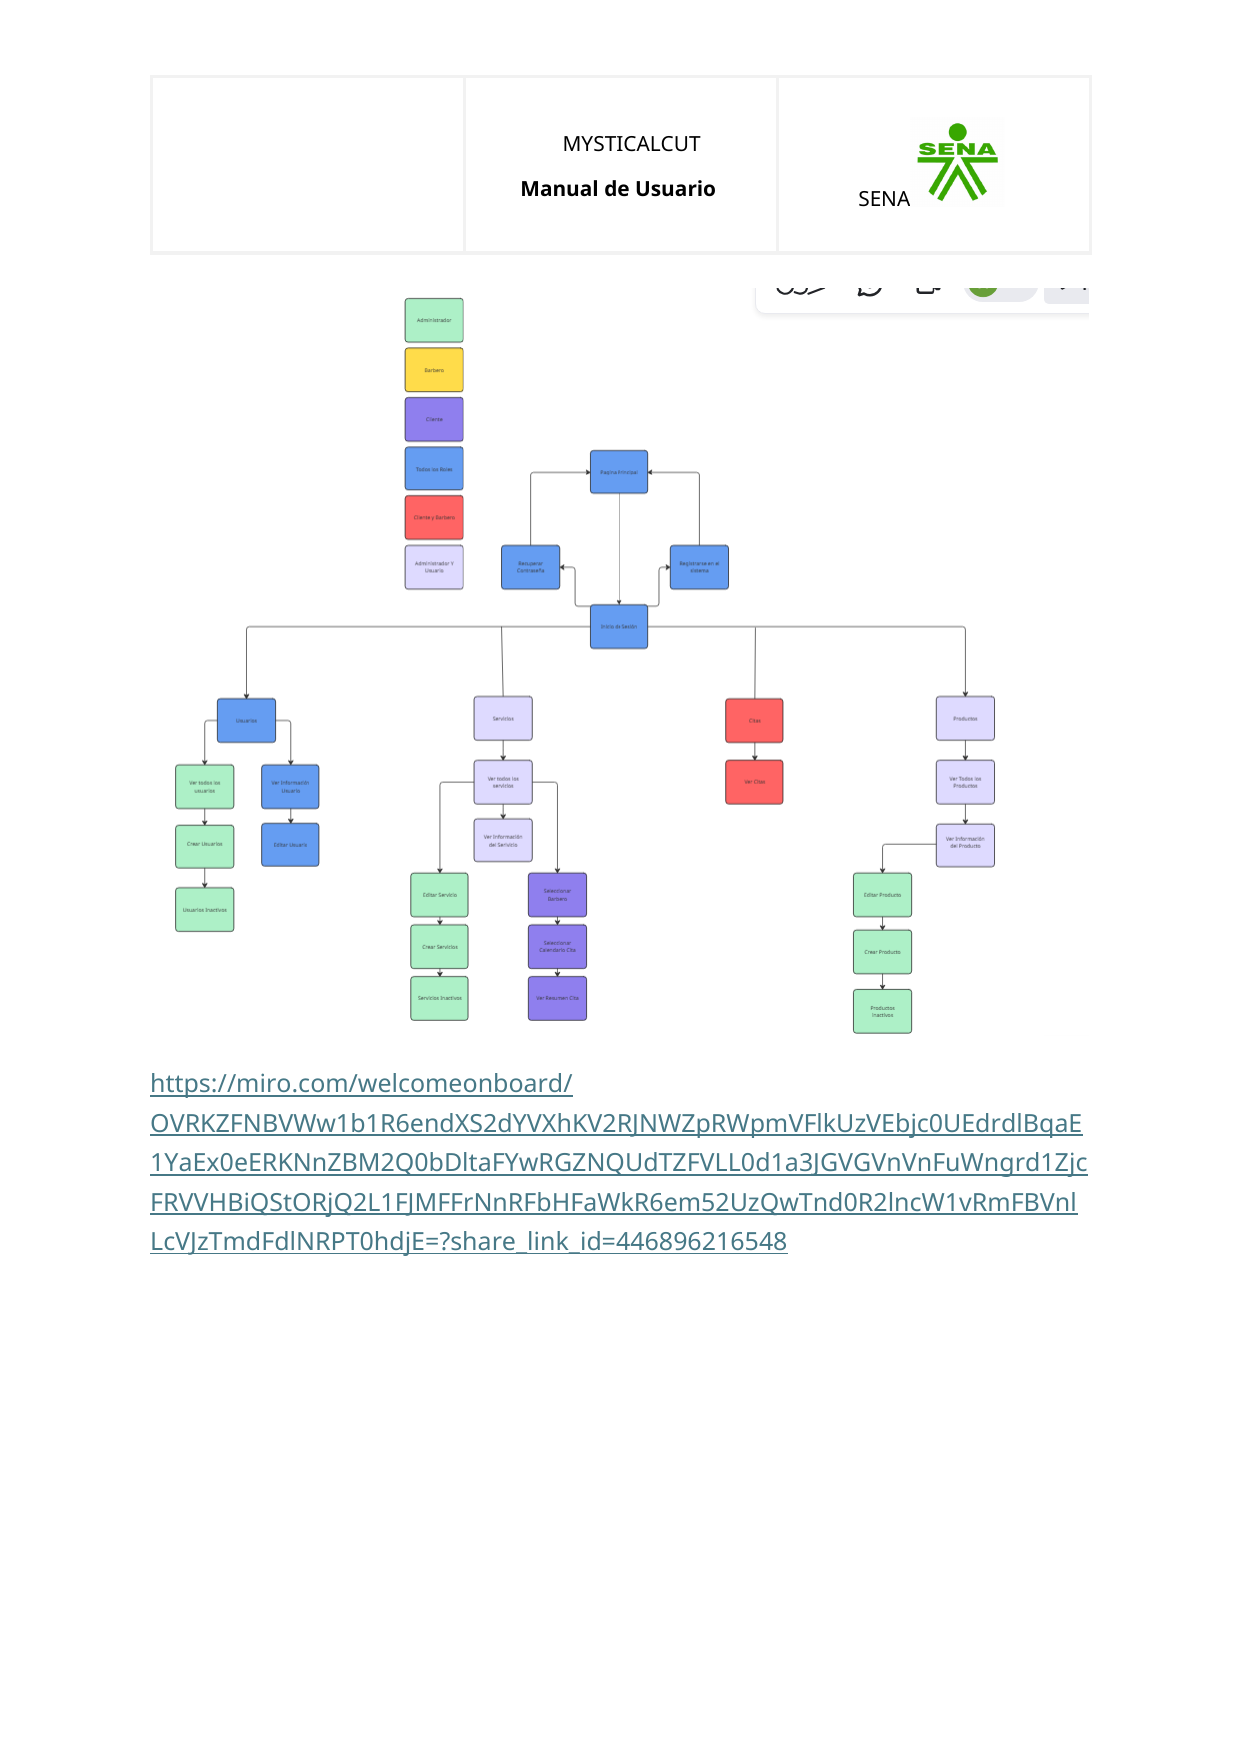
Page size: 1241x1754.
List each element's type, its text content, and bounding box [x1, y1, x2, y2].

picture [910, 117, 1005, 207]
text https://miro.com/welcomeonboard/OVRKZFNBVWw1b1R6endXS2dYVXhKV2RJNWZpRWpmVFlkUzVEbjc0UEdrdlBqaE1YaEx0eERKNnZBM2Q0bDltaFYwRGZNQUdTZFVLL0d1a3JGVGVnVnFuWngrd1ZjcFRVVHBiQStORjQ2L1FJMFFrNnRFbHFaWkR6em52UzQwTnd0R2lncW1vRmFBVnlLcVJzTmdFdlNRPT0hdjE=?share_link_id=446896216548 [150, 1066, 1090, 1258]
picture [150, 288, 1089, 1036]
